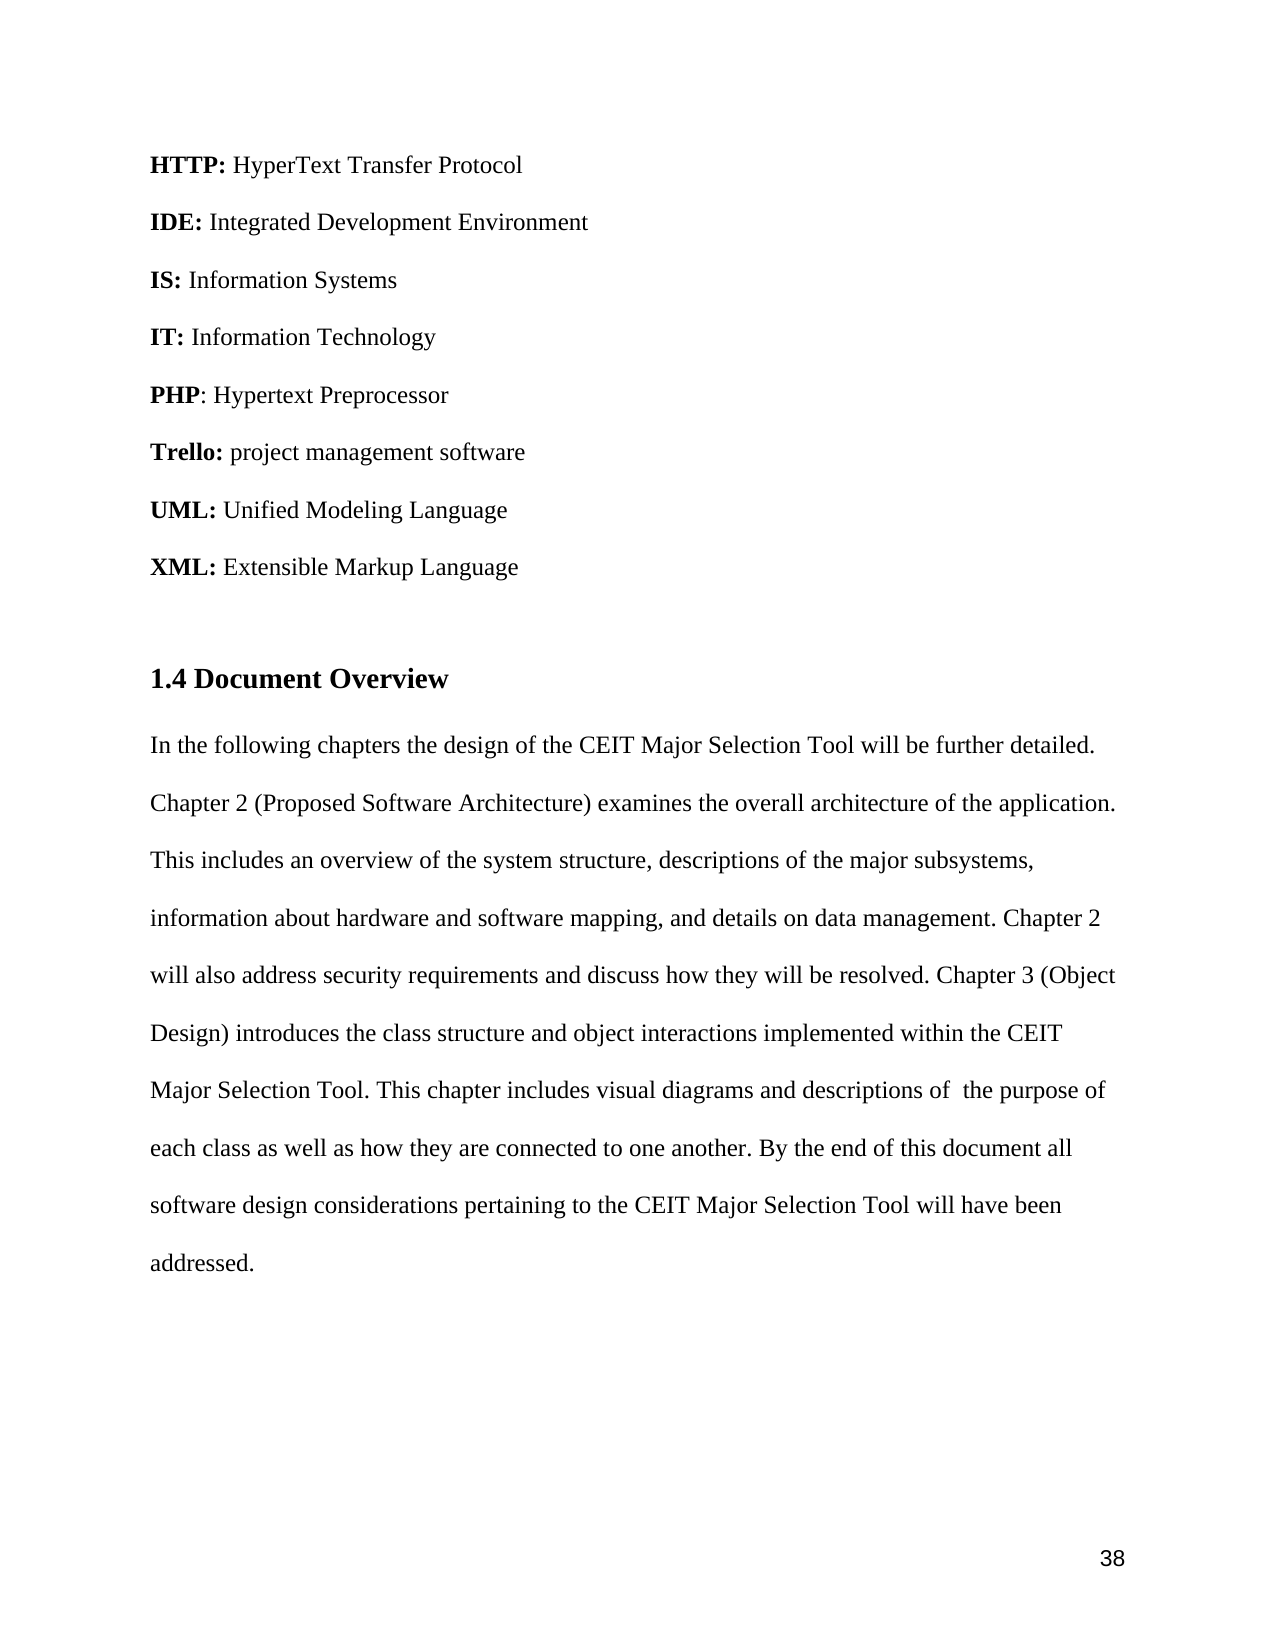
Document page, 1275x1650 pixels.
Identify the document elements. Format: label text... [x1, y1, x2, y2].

text IDE: Integrated Development Environment [150, 207, 1125, 236]
text PHP: Hypertext Preprocessor [150, 380, 1125, 409]
text IS: Information Systems [150, 265, 1125, 294]
text In the following chapters the design of the CEIT Major Selection Tool will be further detailed. Chapter 2 (Proposed Software Architecture) examines the overall architecture of the application. This includes an overview of the system structure, descriptions of the major subsystems, information about hardware and software mapping, and details on data management. Chapter 2 will also address security requirements and discuss how they will be resolved. Chapter 3 (Object Design) introduces the class structure and object interactions implemented within the CEIT Major Selection Tool. This chapter includes visual diagrams and descriptions of the purpose of each class as well as how they are connected to one another. By the end of this document all software design considerations pertaining to the CEIT Major Selection Tool will have been addressed. [150, 730, 1125, 1276]
text 1.4 Document Overview [150, 661, 1125, 695]
text Trello: project management software [150, 437, 1125, 466]
text UML: Unified Modeling Language [150, 495, 1125, 524]
text XML: Extensible Markup Language [150, 552, 1125, 581]
text IT: Information Technology [150, 322, 1125, 351]
text HTTP: HyperText Transfer Protocol [150, 150, 1125, 179]
